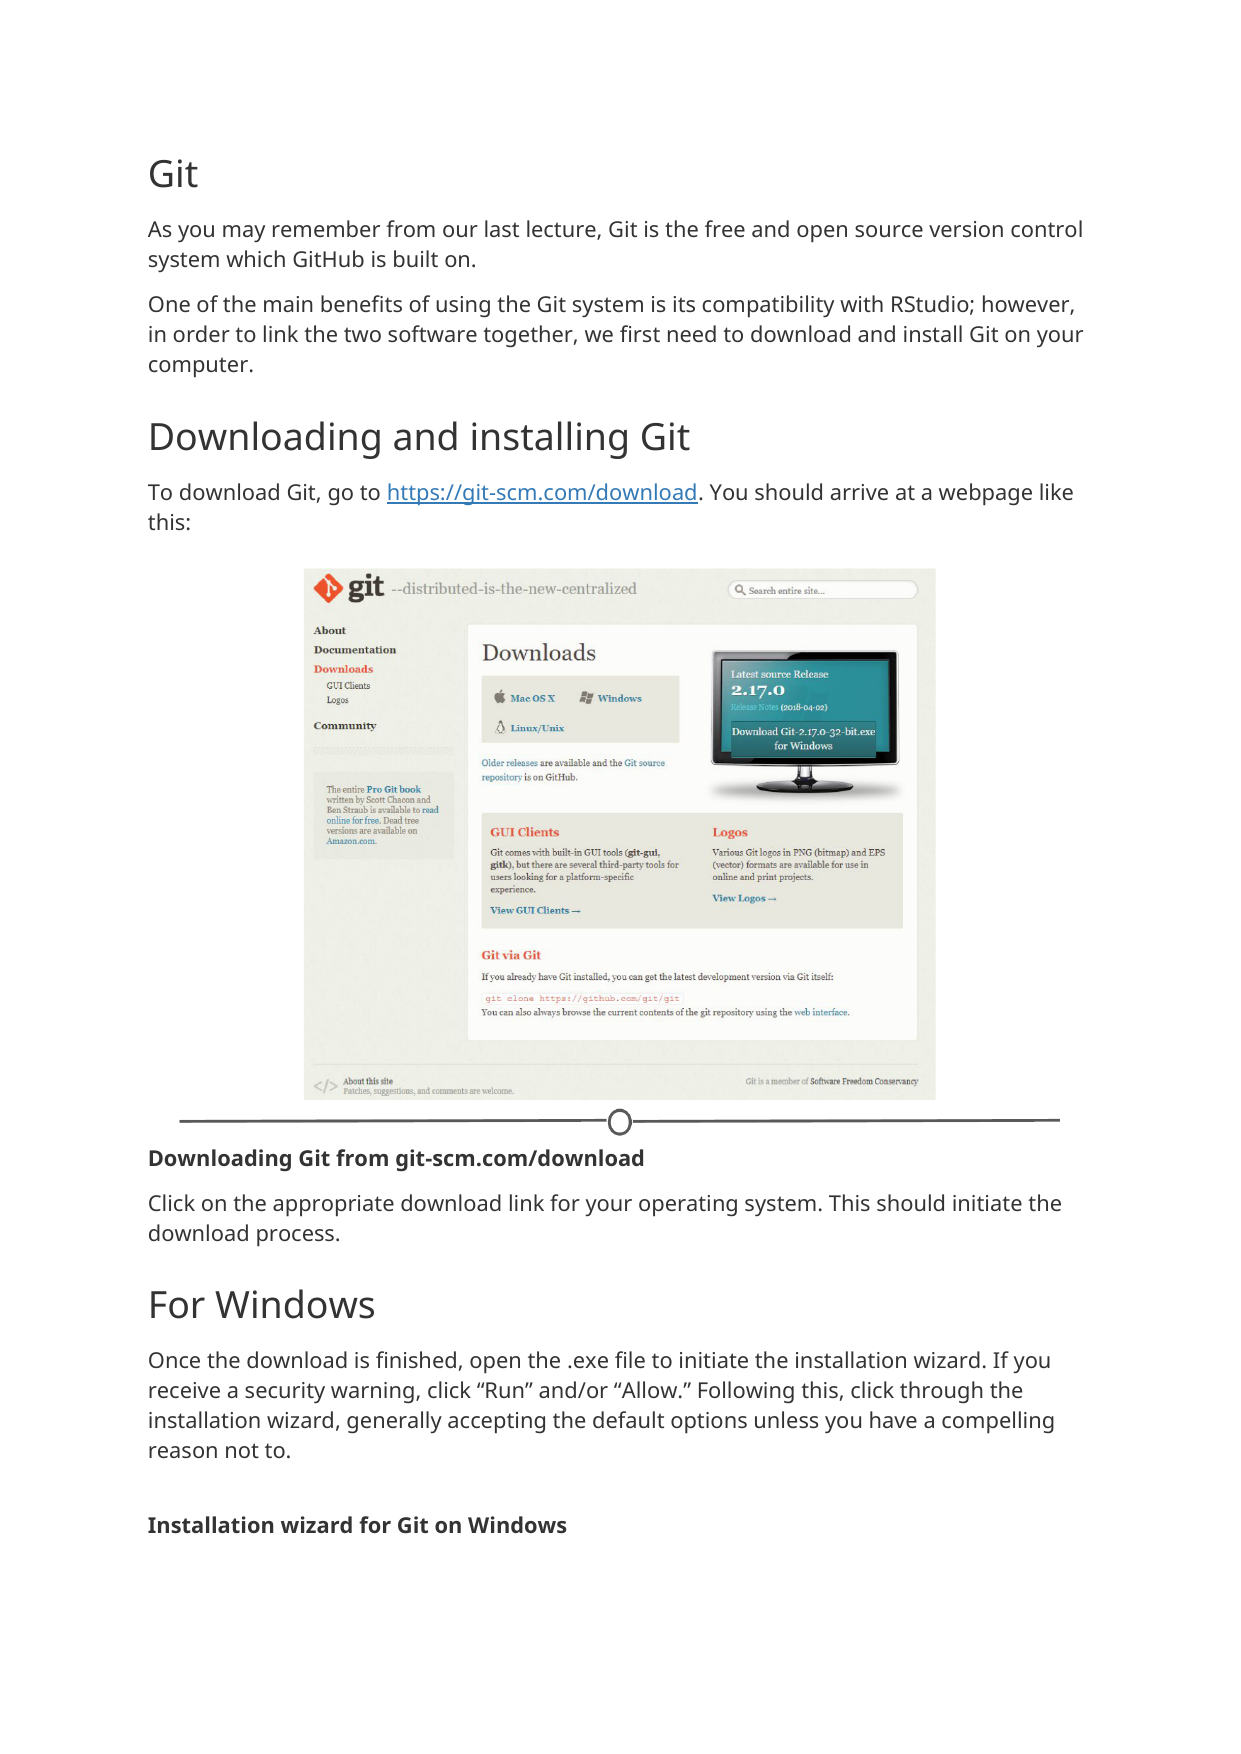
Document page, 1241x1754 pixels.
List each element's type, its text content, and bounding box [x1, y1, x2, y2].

text As you may remember from our last lecture, Git is the free and open source version control system which GitHub is built on. [148, 214, 1093, 274]
text Once the download is finished, open the .exe file to initiate the installation wizard. If you receive a security warning, click “Run” and/or “Allow.” Following this, click through the installation wizard, generally accepting the default options unless you have a compelling reason not to. [148, 1345, 1093, 1464]
text Click on the appropriate download link for your operating system. This should initiate the download process. [148, 1188, 1093, 1247]
picture [147, 552, 1092, 1143]
text One of the main benefits of using the Git system is its compatibility with RStudio; however, in order to link the two software together, we first need to download and install Git on your computer. [148, 289, 1093, 379]
text Downloading Git from git-scm.com/download [148, 1142, 1093, 1172]
subtitle Downloading and installing Git [148, 410, 1093, 461]
subtitle For Windows [148, 1279, 1093, 1330]
text To download Git, go to https://git-scm.com/download. You should arrive at a webpage like this: [148, 477, 1093, 536]
text Installation wizard for Git on Windows [148, 1510, 1093, 1540]
subtitle Git [148, 148, 1093, 199]
